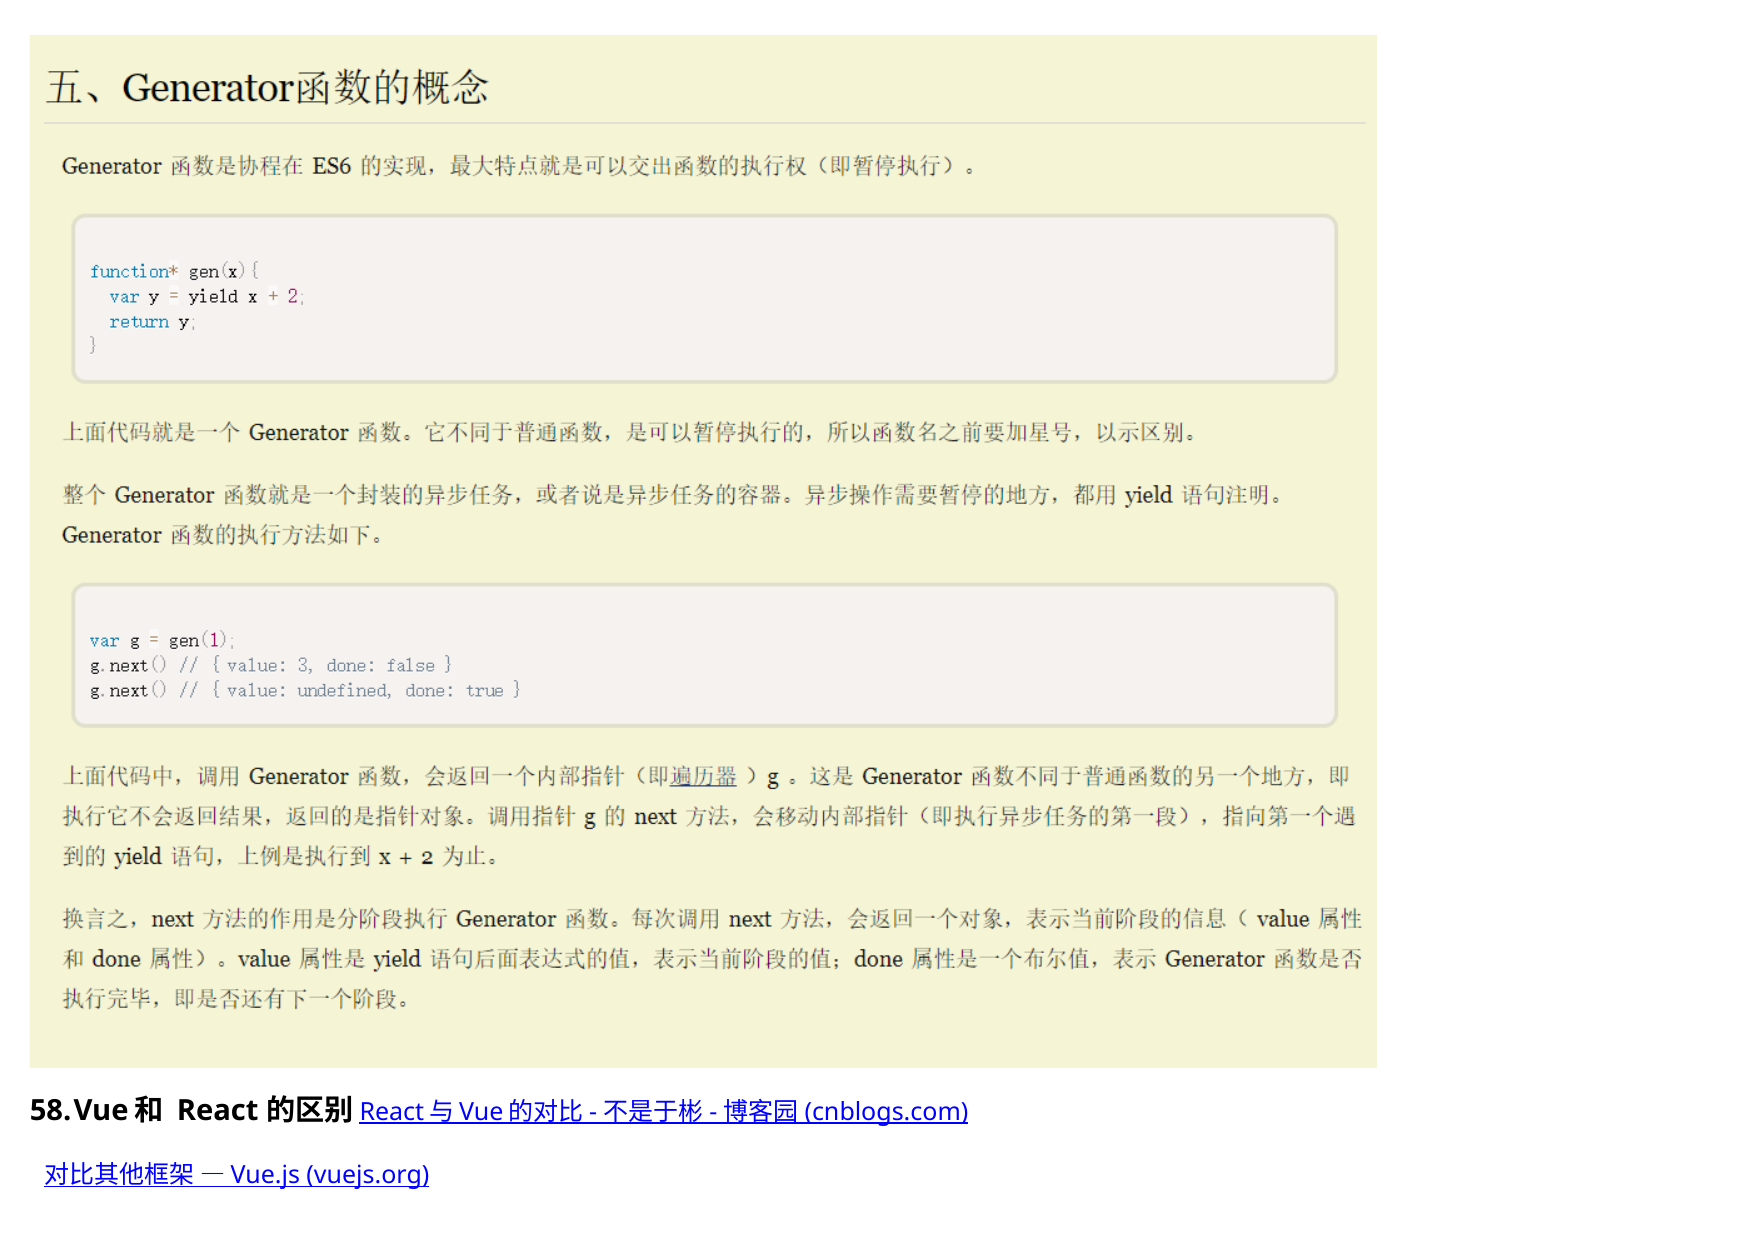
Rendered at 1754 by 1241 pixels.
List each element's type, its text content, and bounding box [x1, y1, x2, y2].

list Vue和 React 的区别React与Vue的对比 - 不是于彬 - 博客园 (cnblogs.com) [29, 1075, 1724, 1140]
picture [29, 35, 1377, 1068]
list 对比其他框架 — Vue.js (vuejs.org) [44, 1140, 1724, 1205]
